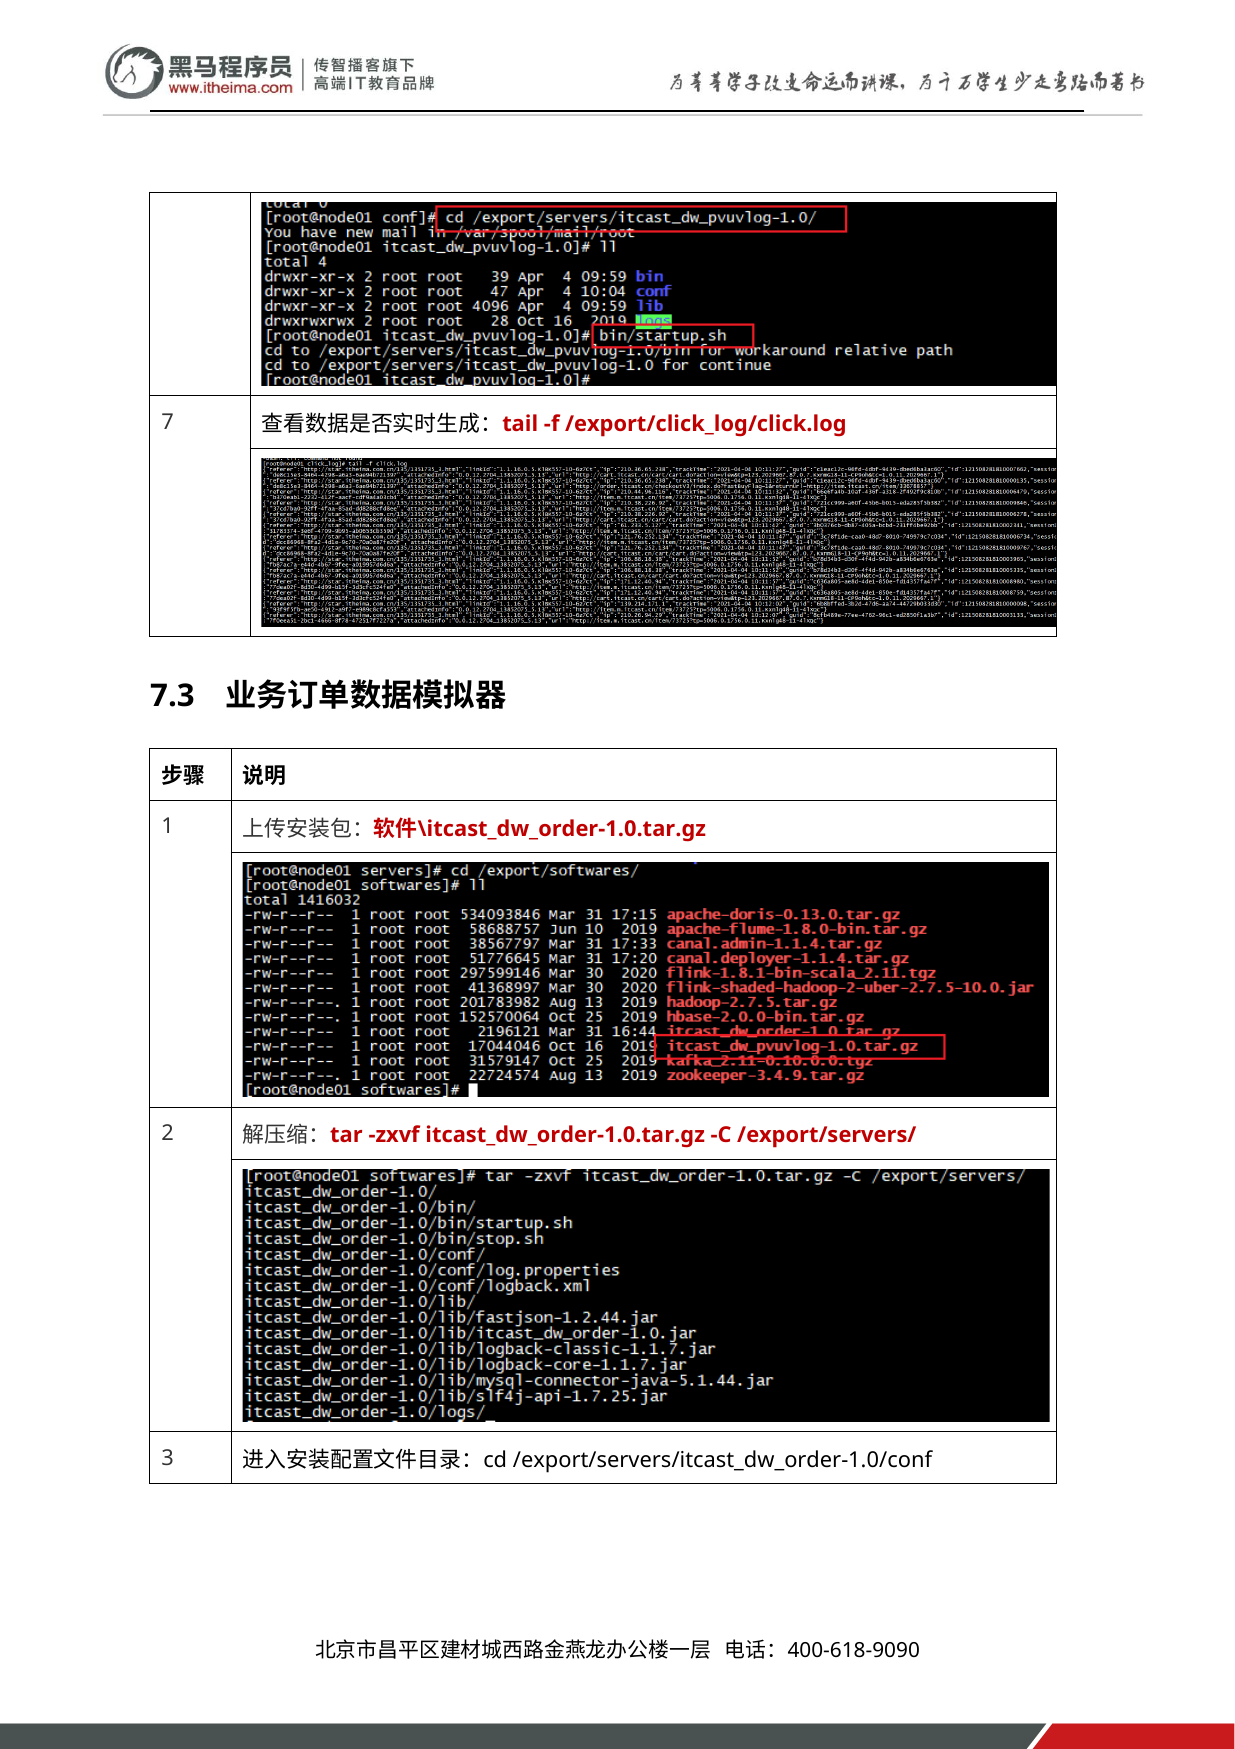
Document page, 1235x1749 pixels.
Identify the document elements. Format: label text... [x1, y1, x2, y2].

table_cell [232, 853, 1056, 1107]
table_cell [251, 449, 1056, 636]
table_cell [232, 1160, 1056, 1431]
subtitle 业务订单数据模拟器 [150, 670, 1084, 715]
table_cell 解压缩：tar -zxvf itcast_dw_order-1.0.tar.gz -C /export/servers/ [232, 1108, 1056, 1159]
table_cell 上传安装包：软件\itcast_dw_order-1.0.tar.gz [232, 801, 1056, 852]
table_cell 6 [150, 193, 250, 395]
picture [242, 862, 1049, 1097]
table_cell 7 [150, 396, 250, 636]
picture [261, 458, 1057, 627]
table_header 说明 [232, 749, 1056, 800]
table_cell 2 [150, 1108, 231, 1431]
table_cell 1 [150, 801, 231, 1107]
picture [0, 1664, 1235, 1749]
table_cell 查看数据是否实时生成：tail -f /export/click_log/click.log [251, 396, 1056, 447]
table_cell 3 [150, 1432, 231, 1483]
picture [261, 202, 1057, 386]
table_header 步骤 [150, 749, 231, 800]
picture [242, 1169, 1050, 1422]
picture [0, 0, 1235, 123]
table_cell 进入安装配置文件目录：cd /export/servers/itcast_dw_order-1.0/conf [232, 1432, 1056, 1483]
table_cell [251, 193, 1056, 395]
